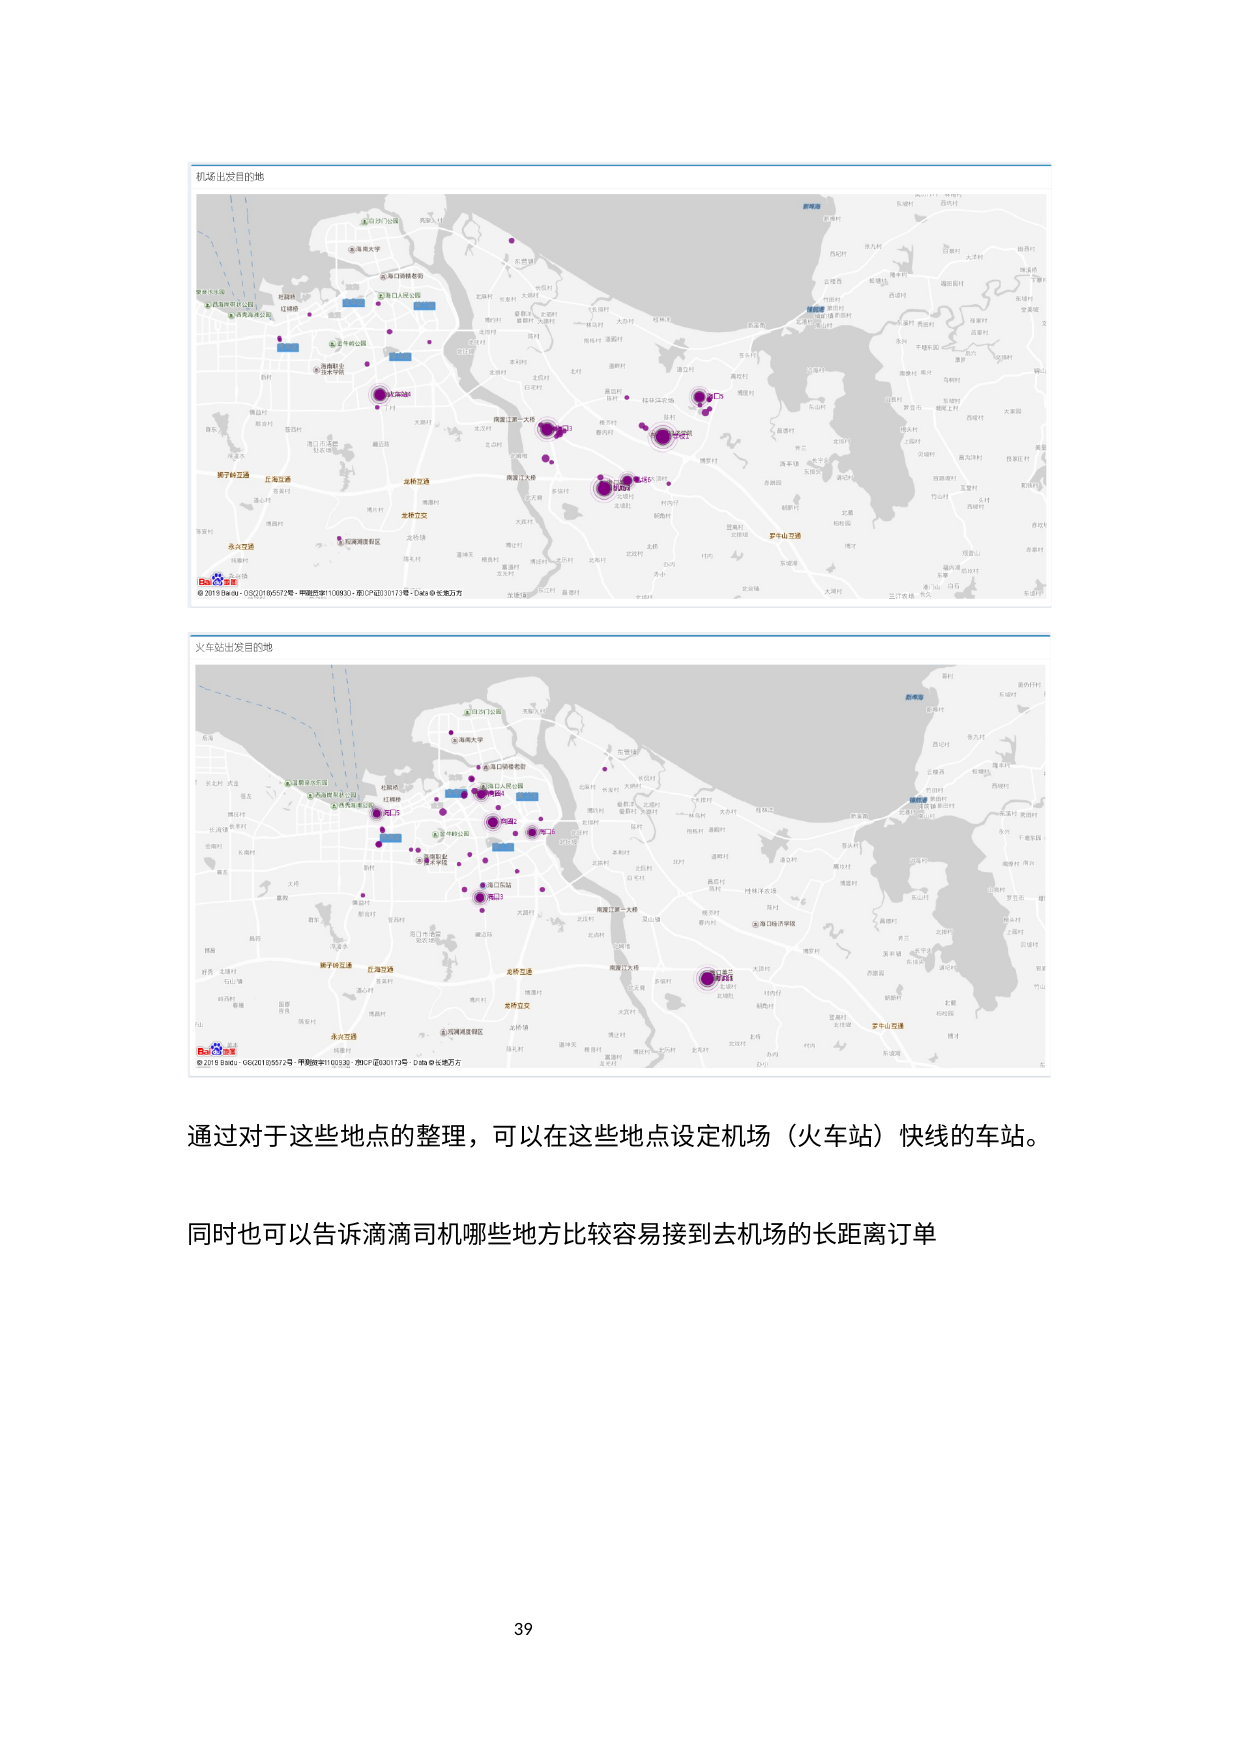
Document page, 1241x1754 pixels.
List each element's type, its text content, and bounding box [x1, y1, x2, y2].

list 通过对于这些地点的整理，可以在这些地点设定机场（火车站）快线的车站。同时也可以告诉滴滴司机哪些地方比较容易接到去机场的长距离订单 [187, 1102, 1053, 1265]
picture [187, 162, 1052, 608]
picture [187, 632, 1051, 1078]
